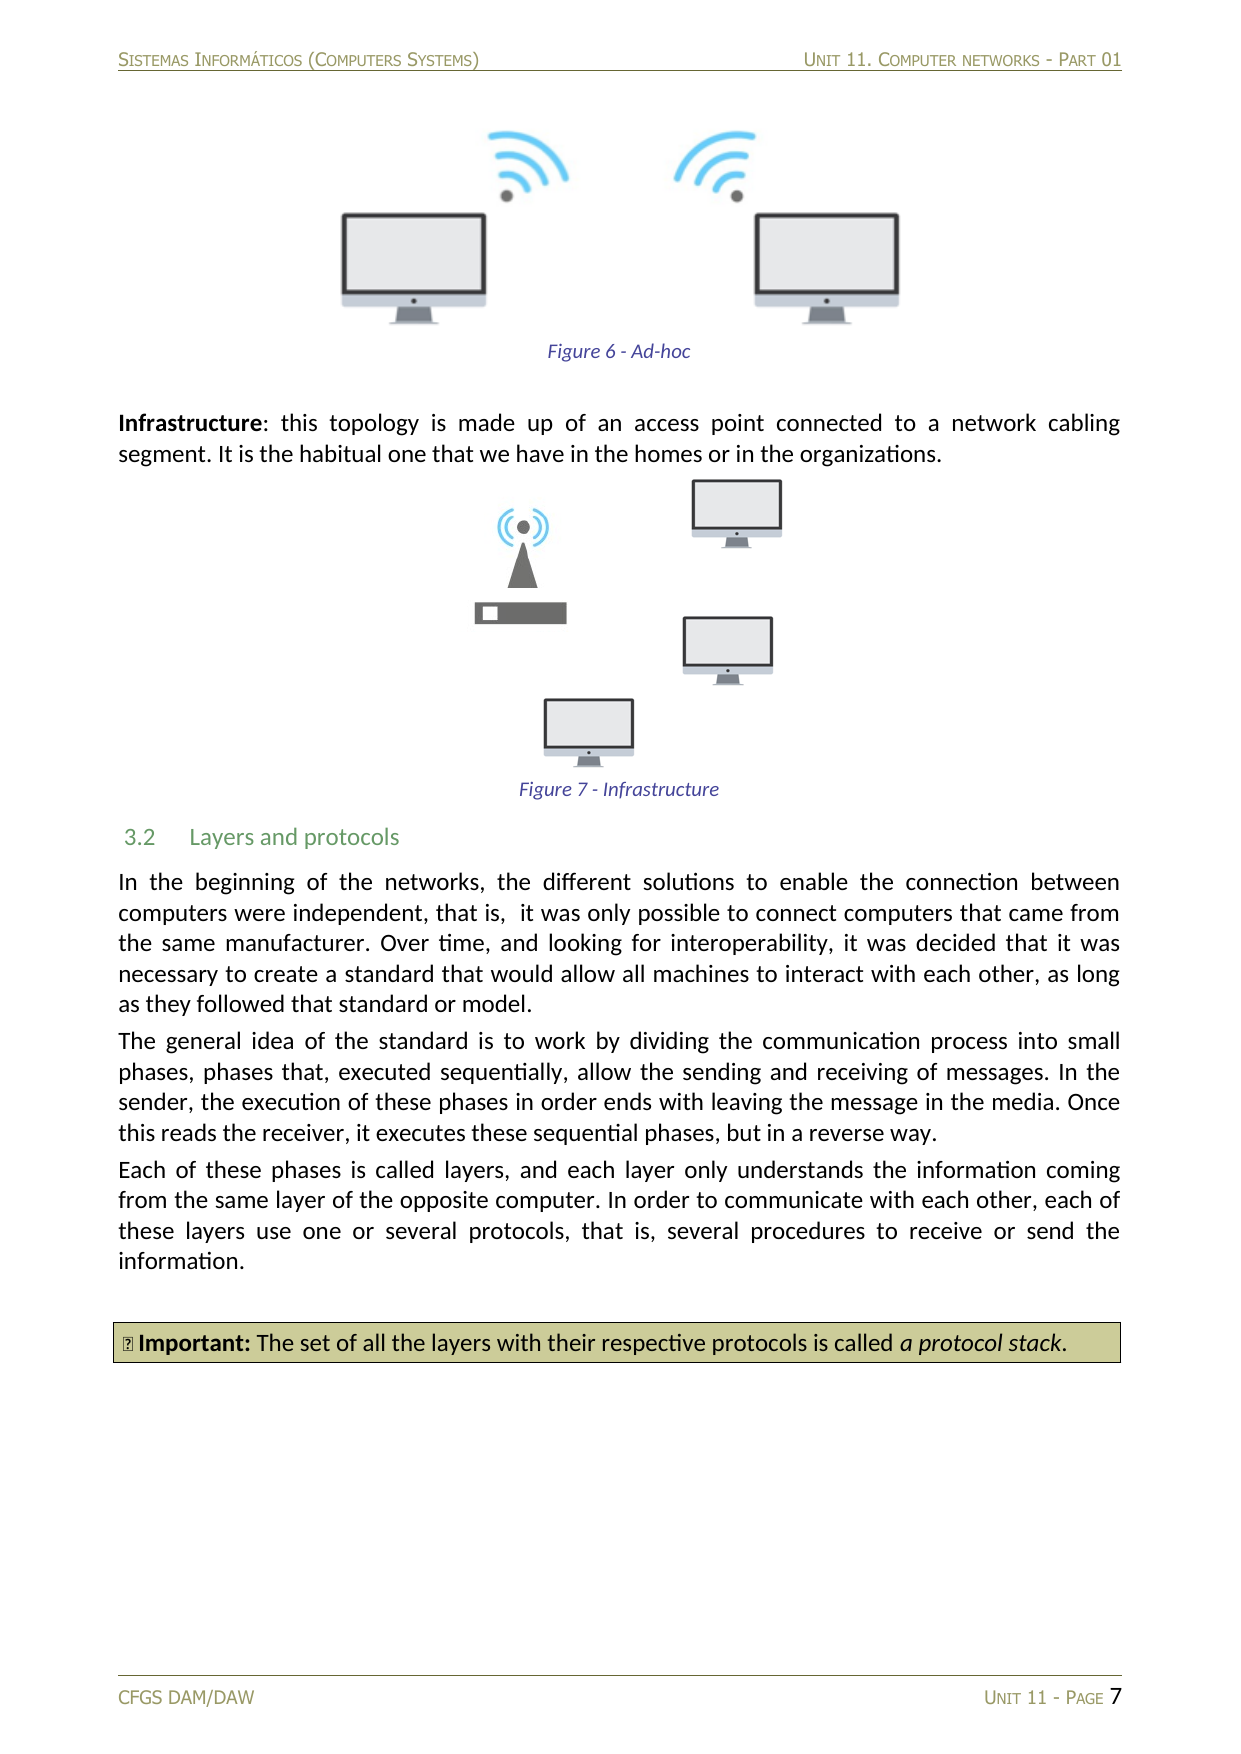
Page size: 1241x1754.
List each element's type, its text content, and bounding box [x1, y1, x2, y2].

text Figure 6 - Ad-hoc [118, 338, 1122, 364]
picture [333, 118, 907, 332]
subtitle Layers and protocols [118, 821, 1122, 851]
text The general idea of the standard is to work by dividing the communication process into small phases, phases that, executed sequentially, allow the sending and receiving of messages. In the sender, the execution of these phases in order ends with leaving the message in the media. Once this reads the receiver, it executes these sequential phases, but in a reverse way. [118, 1025, 1122, 1147]
text In the beginning of the networks, the different solutions to enable the connection between computers were independent, that is, it was only possible to connect computers that came from the same manufacturer. Over time, and looking for interoperability, it was decided that it was necessary to create a standard that would allow all machines to interact with each other, as long as they followed that standard or model. [118, 866, 1122, 1019]
text Infrastructure: this topology is made up of an access point connected to a network cabling segment. It is the habitual one that we have in the homes or in the organizations. [118, 407, 1122, 468]
text Figure 7 - Infrastructure [118, 777, 1122, 802]
picture [454, 475, 786, 771]
text 📖 Important: The set of all the layers with their respective protocols is called a protocol stack. [114, 1323, 1120, 1362]
text Each of these phases is called layers, and each layer only understands the information coming from the same layer of the opposite computer. In order to communicate with each other, each of these layers use one or several protocols, that is, several procedures to receive or send the information. [118, 1154, 1122, 1276]
